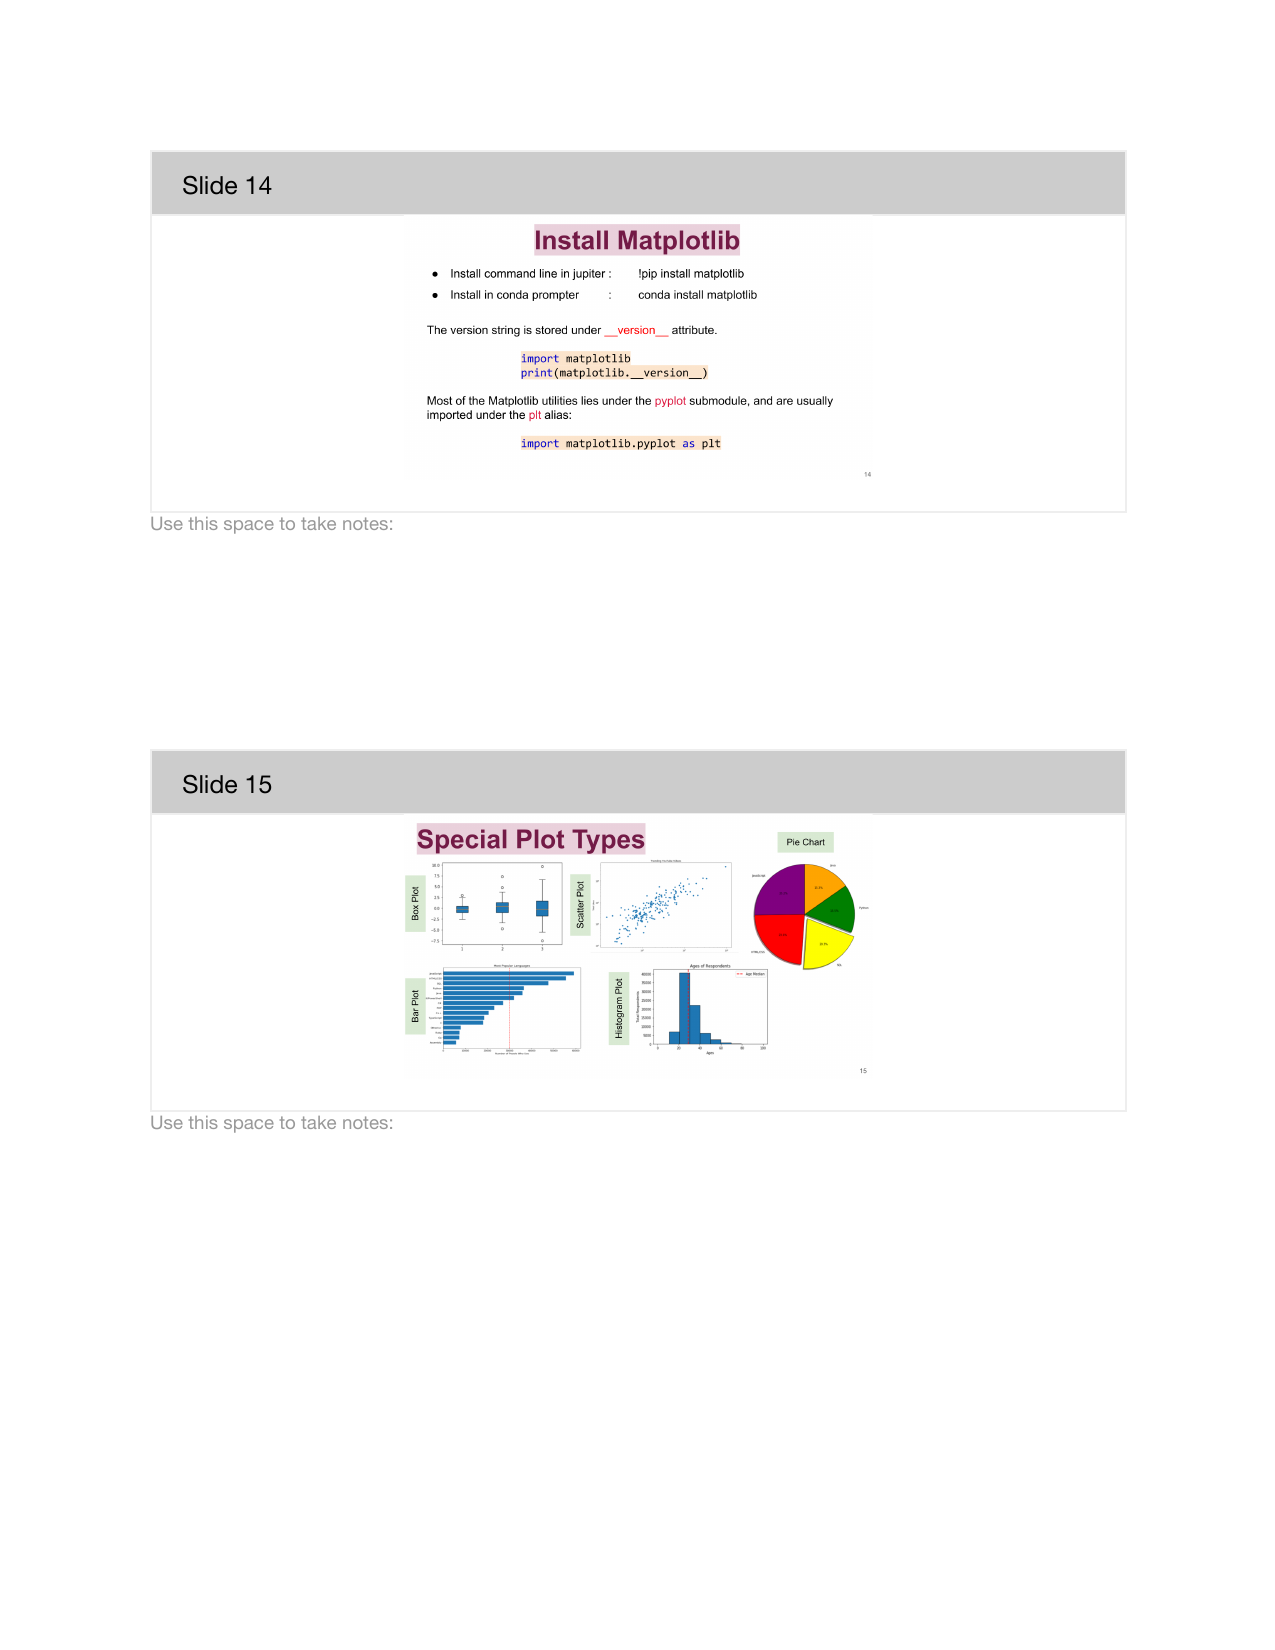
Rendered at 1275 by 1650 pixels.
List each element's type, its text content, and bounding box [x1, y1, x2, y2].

table_header Slide 14 [152, 152, 1125, 214]
table_cell [152, 815, 1125, 1110]
picture [403, 814, 873, 1079]
table_cell [152, 216, 1125, 511]
table_header Slide 15 [152, 751, 1125, 813]
text Use this space to take notes: [150, 513, 1125, 536]
picture [403, 215, 873, 480]
text Use this space to take notes: [150, 1112, 1125, 1135]
